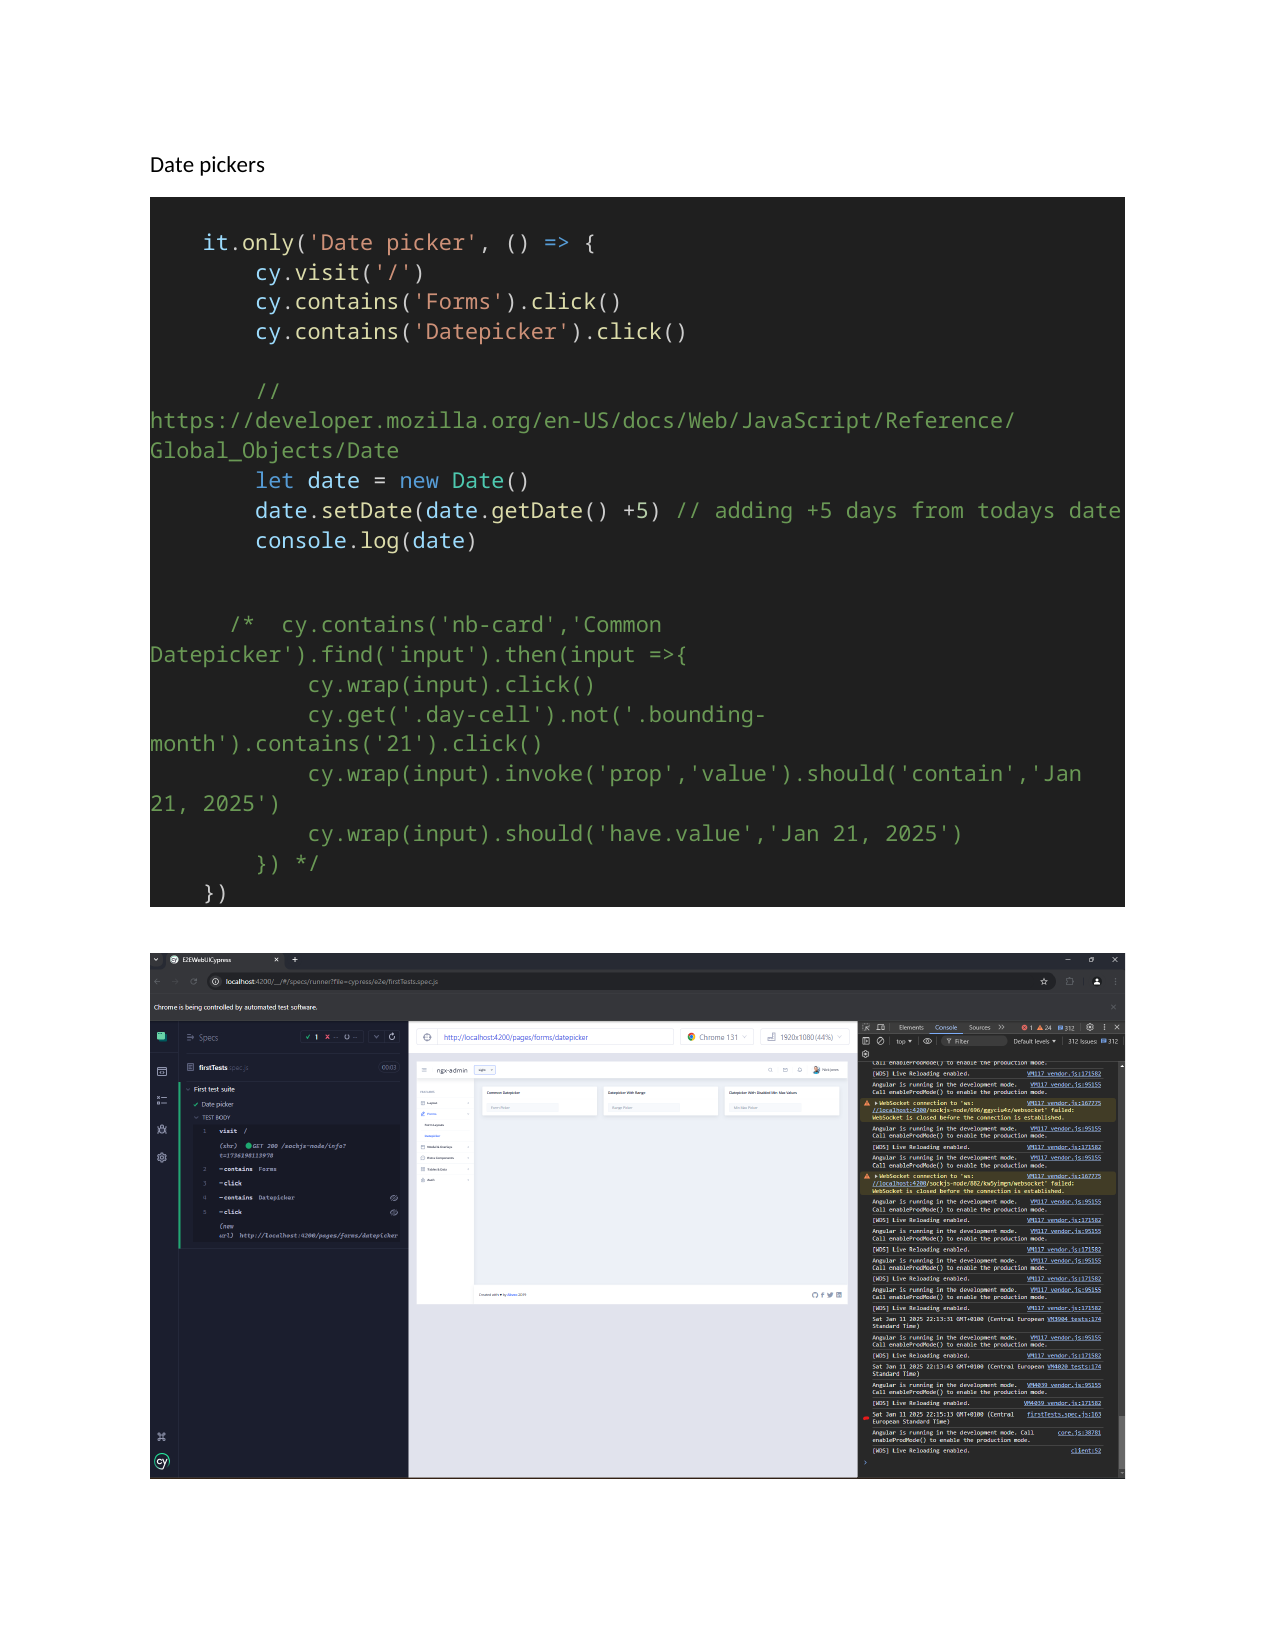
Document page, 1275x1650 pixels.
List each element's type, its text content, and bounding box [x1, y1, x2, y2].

text /* cy.contains('nb-card','Common Datepicker').find('input').then(input =>{ [150, 609, 1125, 669]
text cy.wrap(input).should('have.value','Jan 21, 2025') [150, 818, 1125, 847]
text cy.contains('Datepicker').click() [150, 316, 1125, 346]
text cy.visit('/') [150, 256, 1125, 286]
text // https://developer.mozilla.org/en-US/docs/Web/JavaScript/Reference/Global_Objects/Date [150, 376, 1125, 465]
text }) */ [150, 847, 1125, 877]
text cy.wrap(input).click() [150, 669, 1125, 698]
text cy.get('.day-cell').not('.bounding-month').contains('21').click() [150, 698, 1125, 758]
text console.log(date) [150, 524, 1125, 554]
text Date pickers [150, 150, 1125, 178]
text cy.wrap(input).invoke('prop','value').should('contain','Jan 21, 2025') [150, 758, 1125, 818]
picture [150, 953, 1125, 1479]
text cy.contains('Forms').click() [150, 286, 1125, 316]
text let date = new Date() [150, 465, 1125, 495]
text }) [150, 877, 1125, 907]
text it.only('Date picker', () => { [150, 227, 1125, 256]
text date.setDate(date.getDate() +5) // adding +5 days from todays date [150, 495, 1125, 524]
